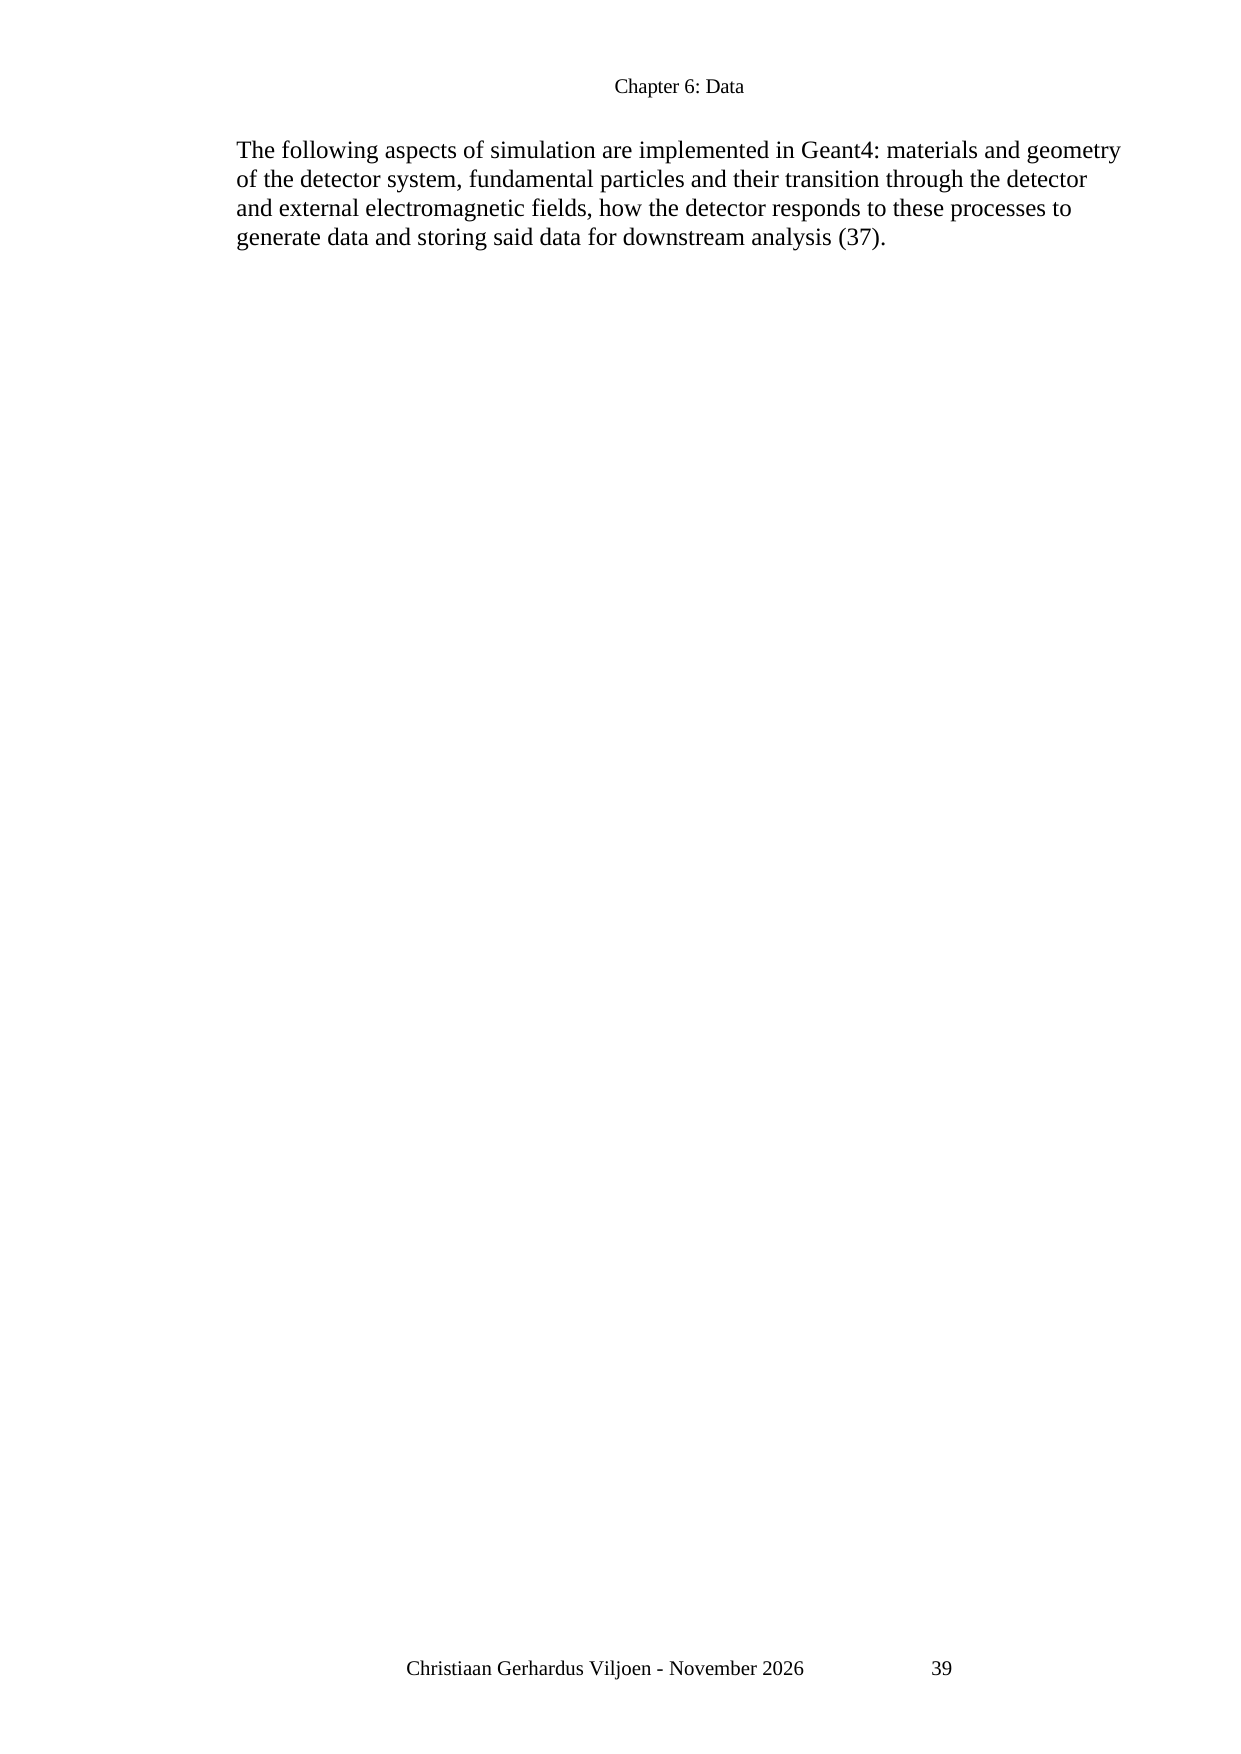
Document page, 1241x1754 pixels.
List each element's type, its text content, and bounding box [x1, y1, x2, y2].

text The following aspects of simulation are implemented in Geant4: materials and geometry of the detector system, fundamental particles and their transition through the detector and external electromagnetic fields, how the detector responds to these processes to generate data and storing said data for downstream analysis . [236, 135, 1122, 250]
